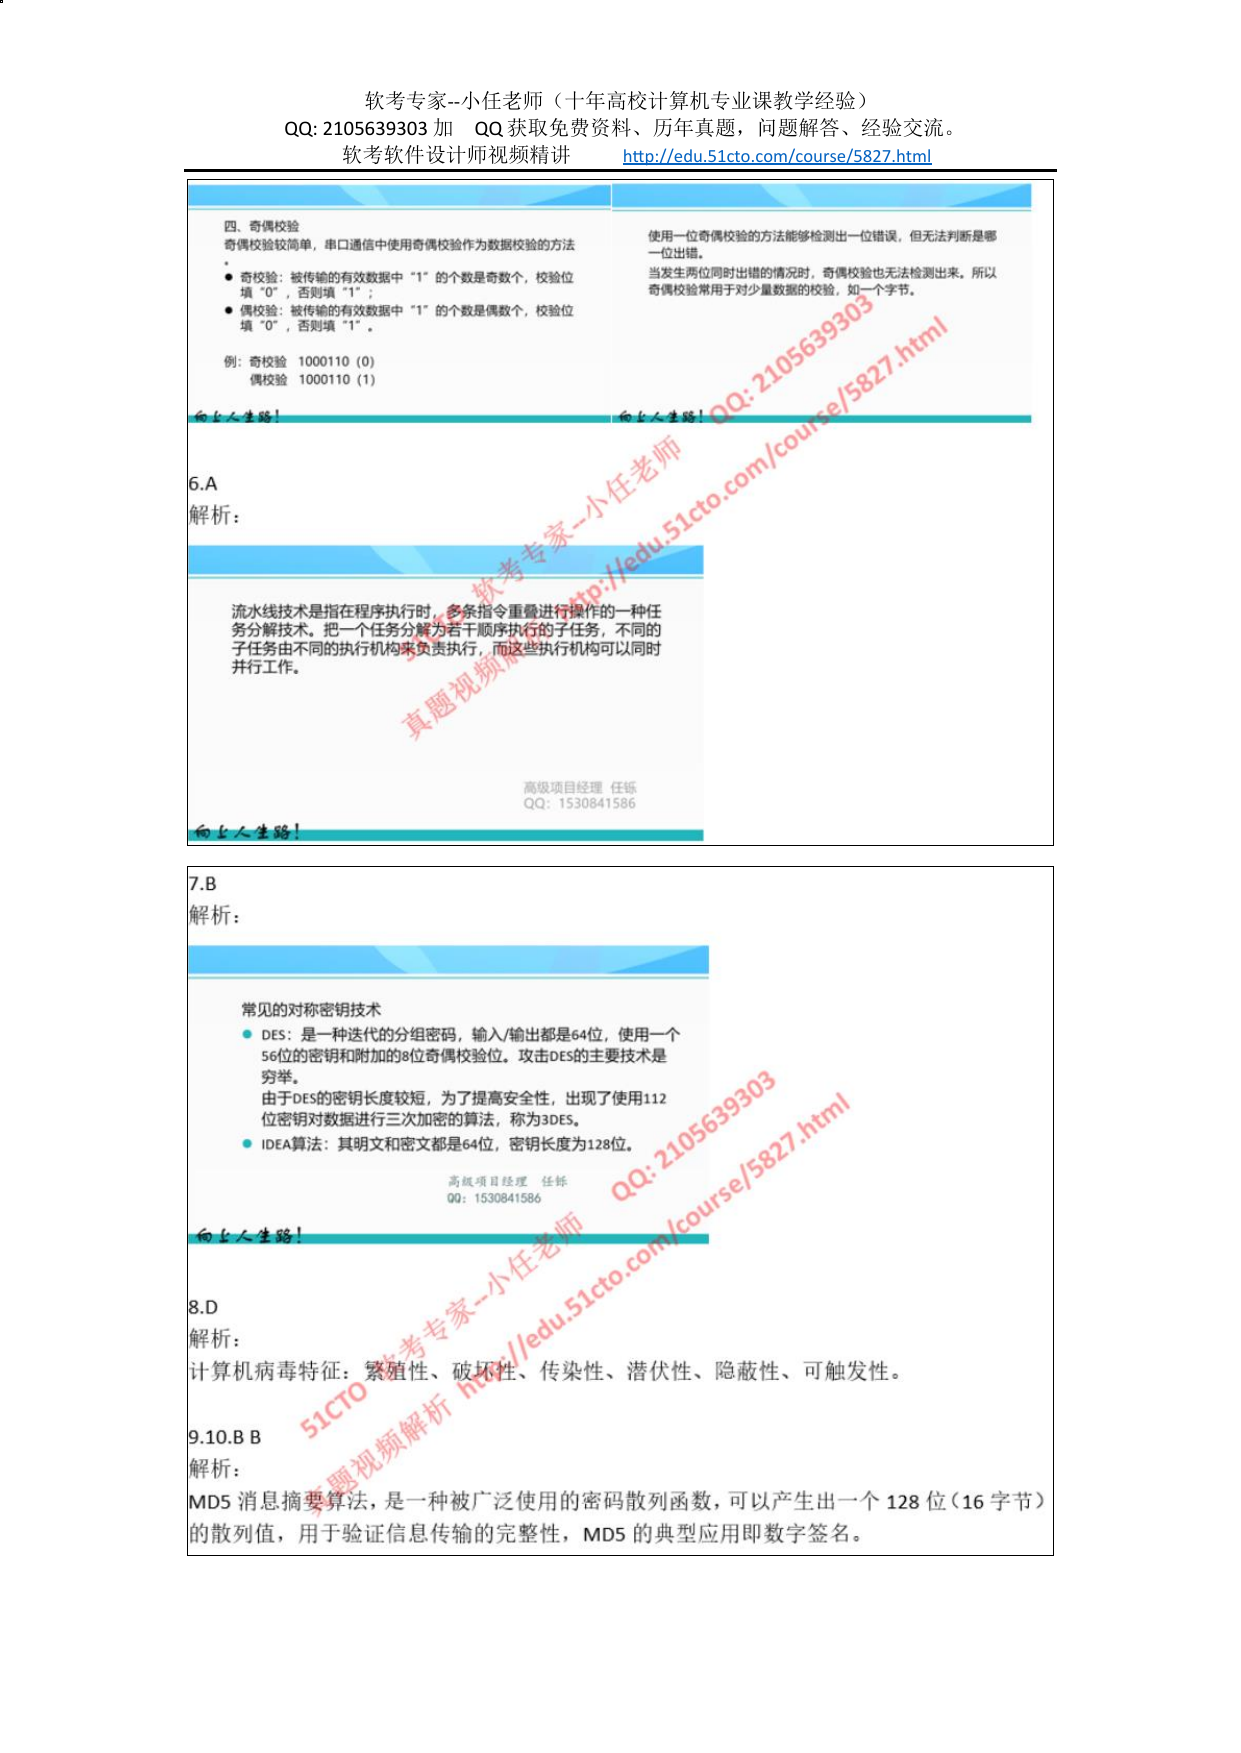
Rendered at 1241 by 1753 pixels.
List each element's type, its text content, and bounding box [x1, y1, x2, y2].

list QQ: 2105639303 加 QQ获取免费资料、历年真题，问题解答、经验交流。 [284, 113, 1056, 140]
list 软考专家--小任老师（十年高校计算机专业课教学经验） [364, 88, 1056, 113]
picture [188, 180, 1053, 845]
list 软考软件设计师视频精讲 http://edu.51cto.com/course/5827.html [341, 140, 1056, 167]
picture [188, 867, 1053, 1555]
